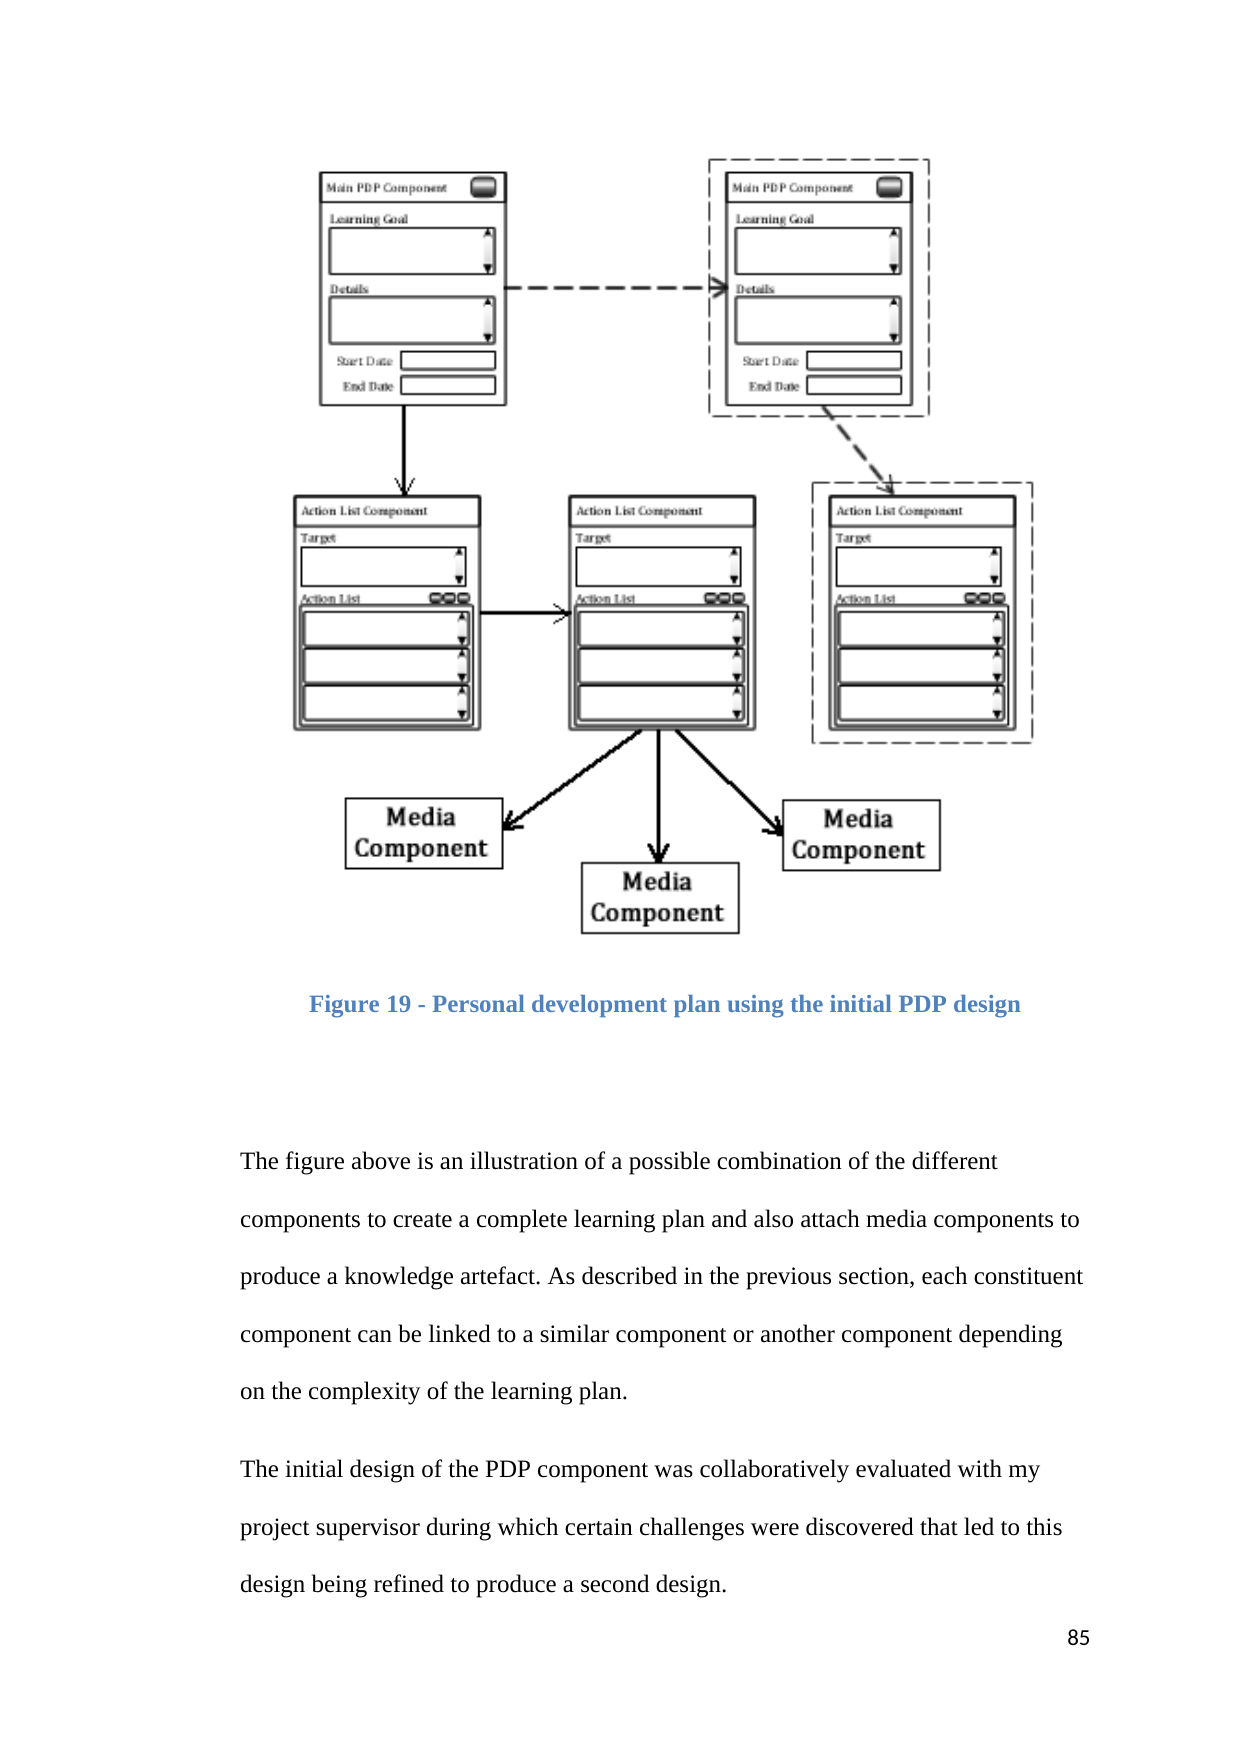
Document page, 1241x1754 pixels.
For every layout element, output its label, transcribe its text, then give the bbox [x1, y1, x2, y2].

text Figure 19 - Personal development plan using the initial PDP design [240, 989, 1090, 1018]
picture [283, 150, 1047, 941]
text The figure above is an illustration of a possible combination of the different components to create a complete learning plan and also attach media components to produce a knowledge artefact. As described in the previous section, each constituent component can be linked to a similar component or another component depending on the complexity of the learning plan. [240, 1146, 1090, 1405]
text The initial design of the PDP component was collaboratively evaluated with my project supervisor during which certain challenges were discovered that led to this design being refined to produce a second design. [240, 1454, 1090, 1598]
